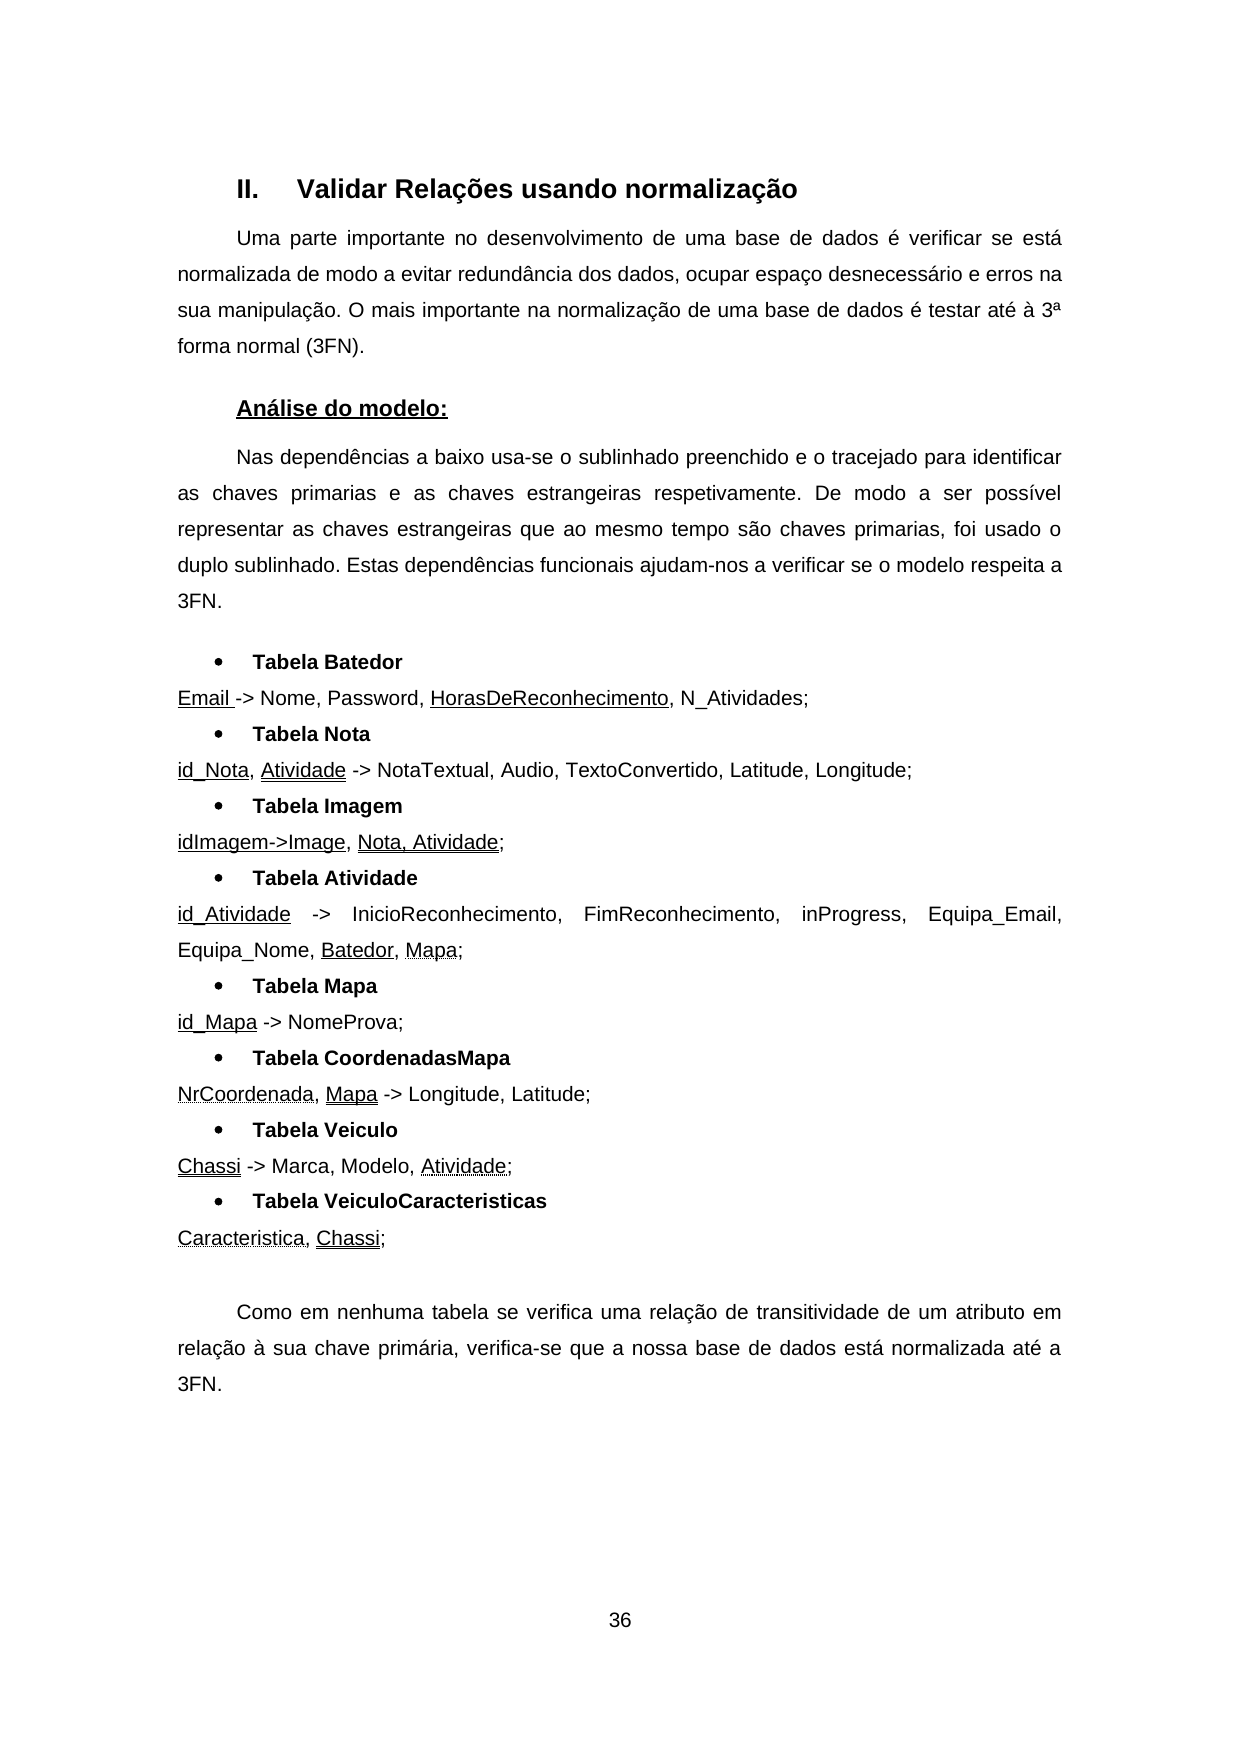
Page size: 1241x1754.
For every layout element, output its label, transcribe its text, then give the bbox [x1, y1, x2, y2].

text Como em nenhuma tabela se verifica uma relação de transitividade de um atributo em relação à sua chave primária, verifica-se que a nossa base de dados está normalizada até a 3FN. [177, 1299, 1063, 1395]
subtitle Validar Relações usando normalização [259, 173, 1063, 204]
text idImagem->Image, Nota, Atividade; [177, 829, 1063, 853]
text Nas dependências a baixo usa-se o sublinhado preenchido e o tracejado para identificar as chaves primarias e as chaves estrangeiras respetivamente. De modo a ser possível representar as chaves estrangeiras que ao mesmo tempo são chaves primarias, foi usado o duplo sublinhado. Estas dependências funcionais ajudam-nos a verificar se o modelo respeita a 3FN. [177, 445, 1063, 613]
list Tabela Atividade [215, 866, 1063, 889]
text Uma parte importante no desenvolvimento de uma base de dados é verificar se está normalizada de modo a evitar redundância dos dados, ocupar espaço desnecessário e erros na sua manipulação. O mais importante na normalização de uma base de dados é testar até à 3ª forma normal (3FN). [177, 226, 1063, 358]
text Análise do modelo: [177, 394, 1063, 421]
text id_Atividade -> InicioReconhecimento, FimReconhecimento, inProgress, Equipa_Email, Equipa_Nome, Batedor, Mapa; [177, 902, 1063, 961]
text id_Mapa -> NomeProva; [177, 1009, 1063, 1033]
list Tabela CoordenadasMapa [215, 1045, 1063, 1069]
text NrCoordenada, Mapa -> Longitude, Latitude; [177, 1081, 1063, 1105]
list Tabela VeiculoCaracteristicas [215, 1189, 1063, 1213]
text Email -> Nome, Password, HorasDeReconhecimento, N_Atividades; [177, 686, 1063, 709]
text Caracteristica, Chassi; [177, 1225, 1063, 1249]
list Tabela Veiculo [215, 1117, 1063, 1141]
list Tabela Imagem [215, 793, 1063, 818]
list Tabela Mapa [215, 973, 1063, 997]
list Tabela Nota [215, 722, 1063, 746]
list Tabela Batedor [215, 649, 1063, 674]
text id_Nota, Atividade -> NotaTextual, Audio, TextoConvertido, Latitude, Longitude; [177, 758, 1063, 782]
text Chassi -> Marca, Modelo, Atividade; [177, 1153, 1063, 1177]
